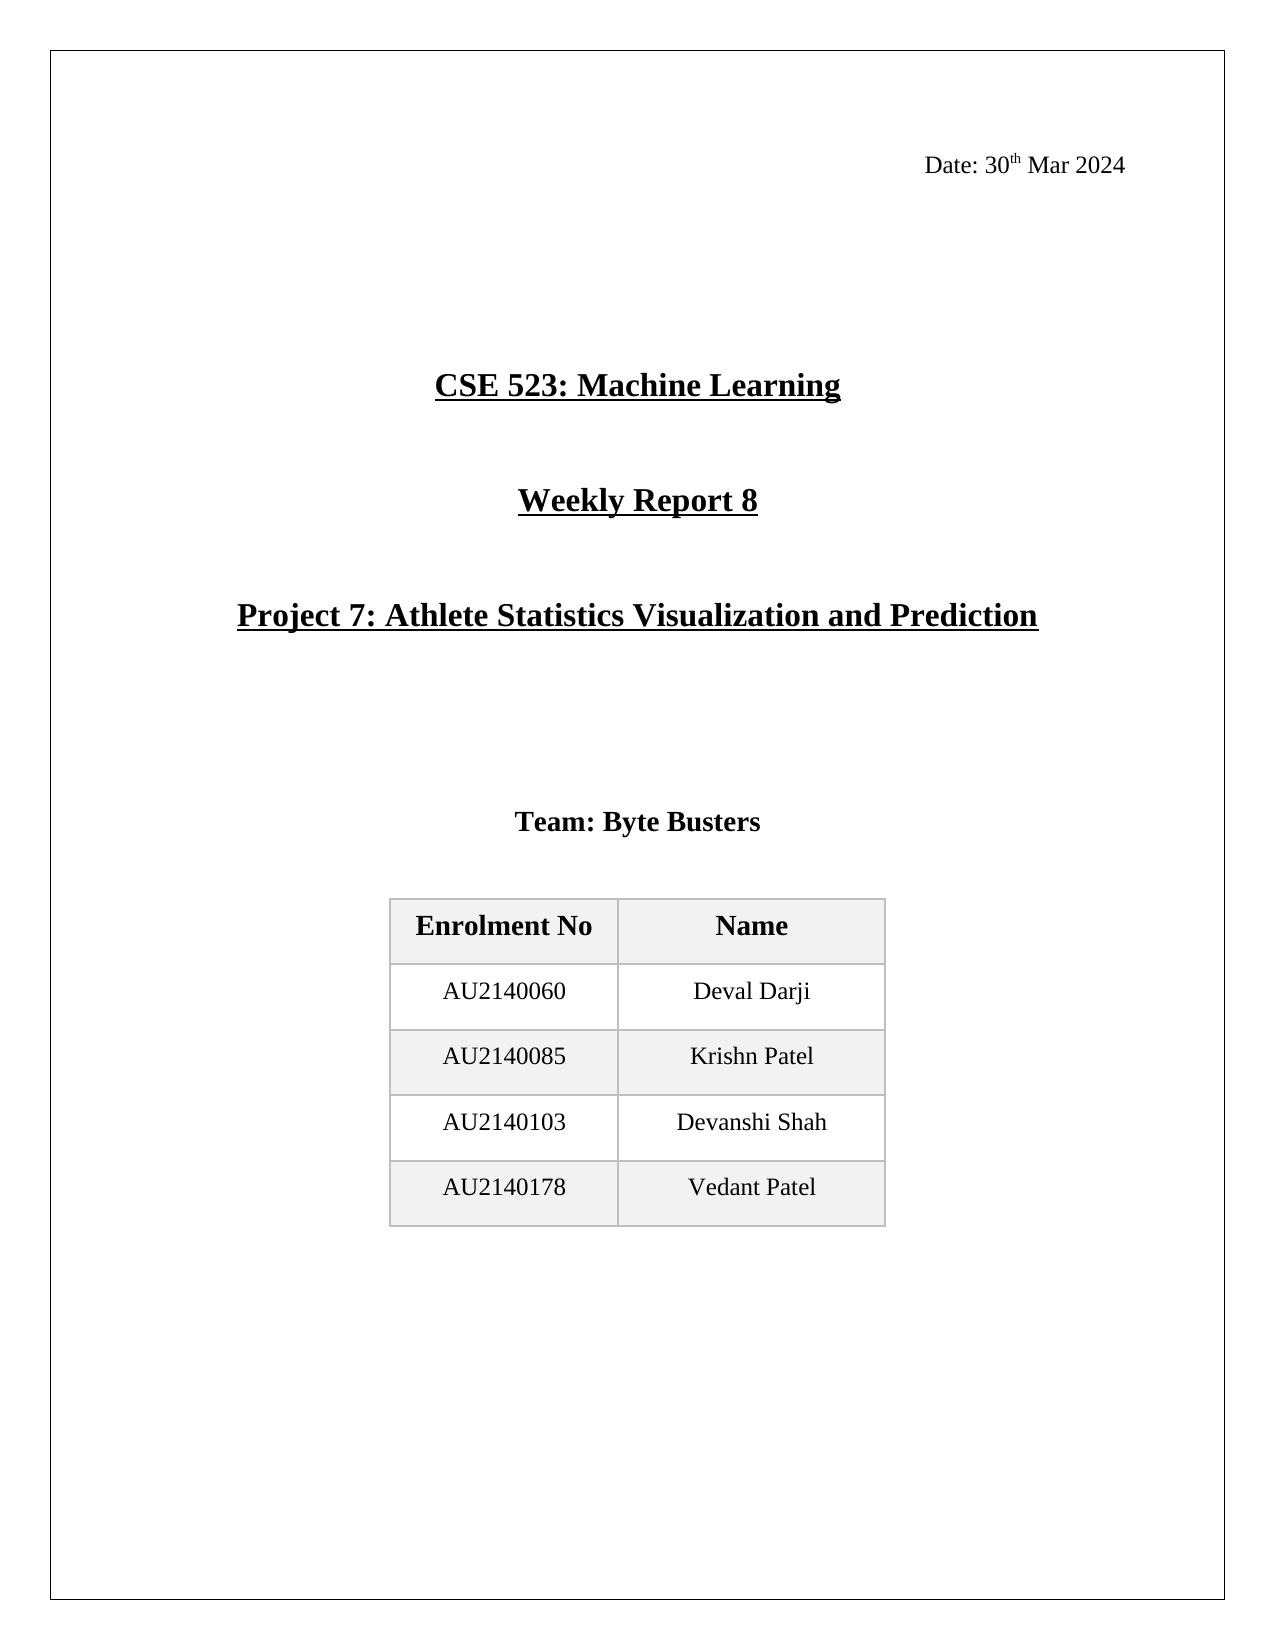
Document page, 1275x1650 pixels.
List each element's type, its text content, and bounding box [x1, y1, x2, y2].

table_cell AU2140103 [391, 1096, 617, 1159]
text Team: Byte Busters [150, 804, 1125, 838]
table_header Enrolment No [391, 900, 617, 963]
table_cell AU2140060 [391, 965, 617, 1028]
table_cell Devanshi Shah [619, 1096, 884, 1159]
text Weekly Report 8 [150, 481, 1125, 519]
table_cell AU2140178 [391, 1162, 617, 1225]
text Project 7: Athlete Statistics Visualization and Prediction [150, 596, 1125, 634]
table_cell Deval Darji [619, 965, 884, 1028]
text CSE 523: Machine Learning [150, 366, 1125, 404]
table_cell Krishn Patel [619, 1031, 884, 1094]
table_header Name [619, 900, 884, 963]
table_cell AU2140085 [391, 1031, 617, 1094]
text Date: 30th Mar 2024 [150, 150, 1125, 179]
table_cell Vedant Patel [619, 1162, 884, 1225]
